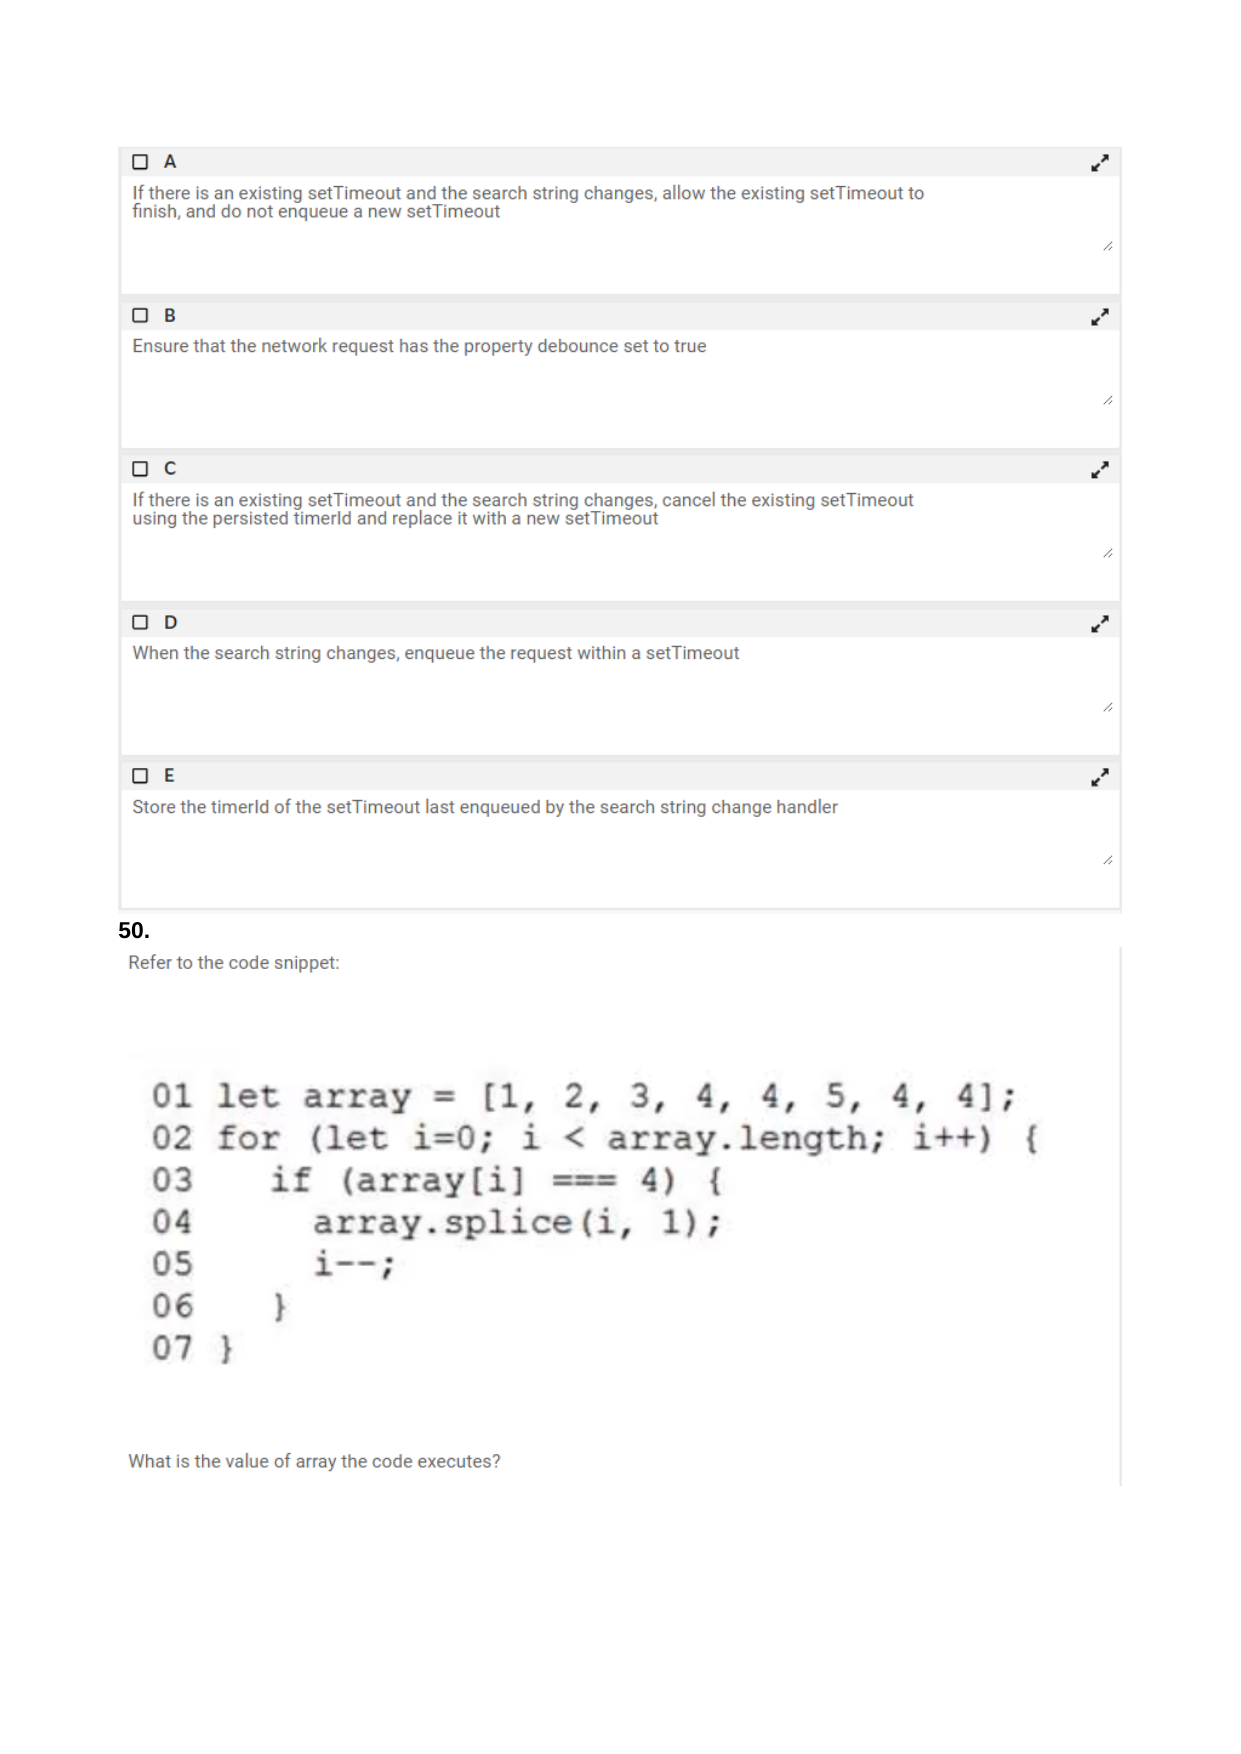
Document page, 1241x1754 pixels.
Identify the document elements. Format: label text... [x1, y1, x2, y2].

text 50. [118, 917, 1122, 944]
picture [118, 947, 1122, 1486]
picture [118, 147, 1122, 914]
